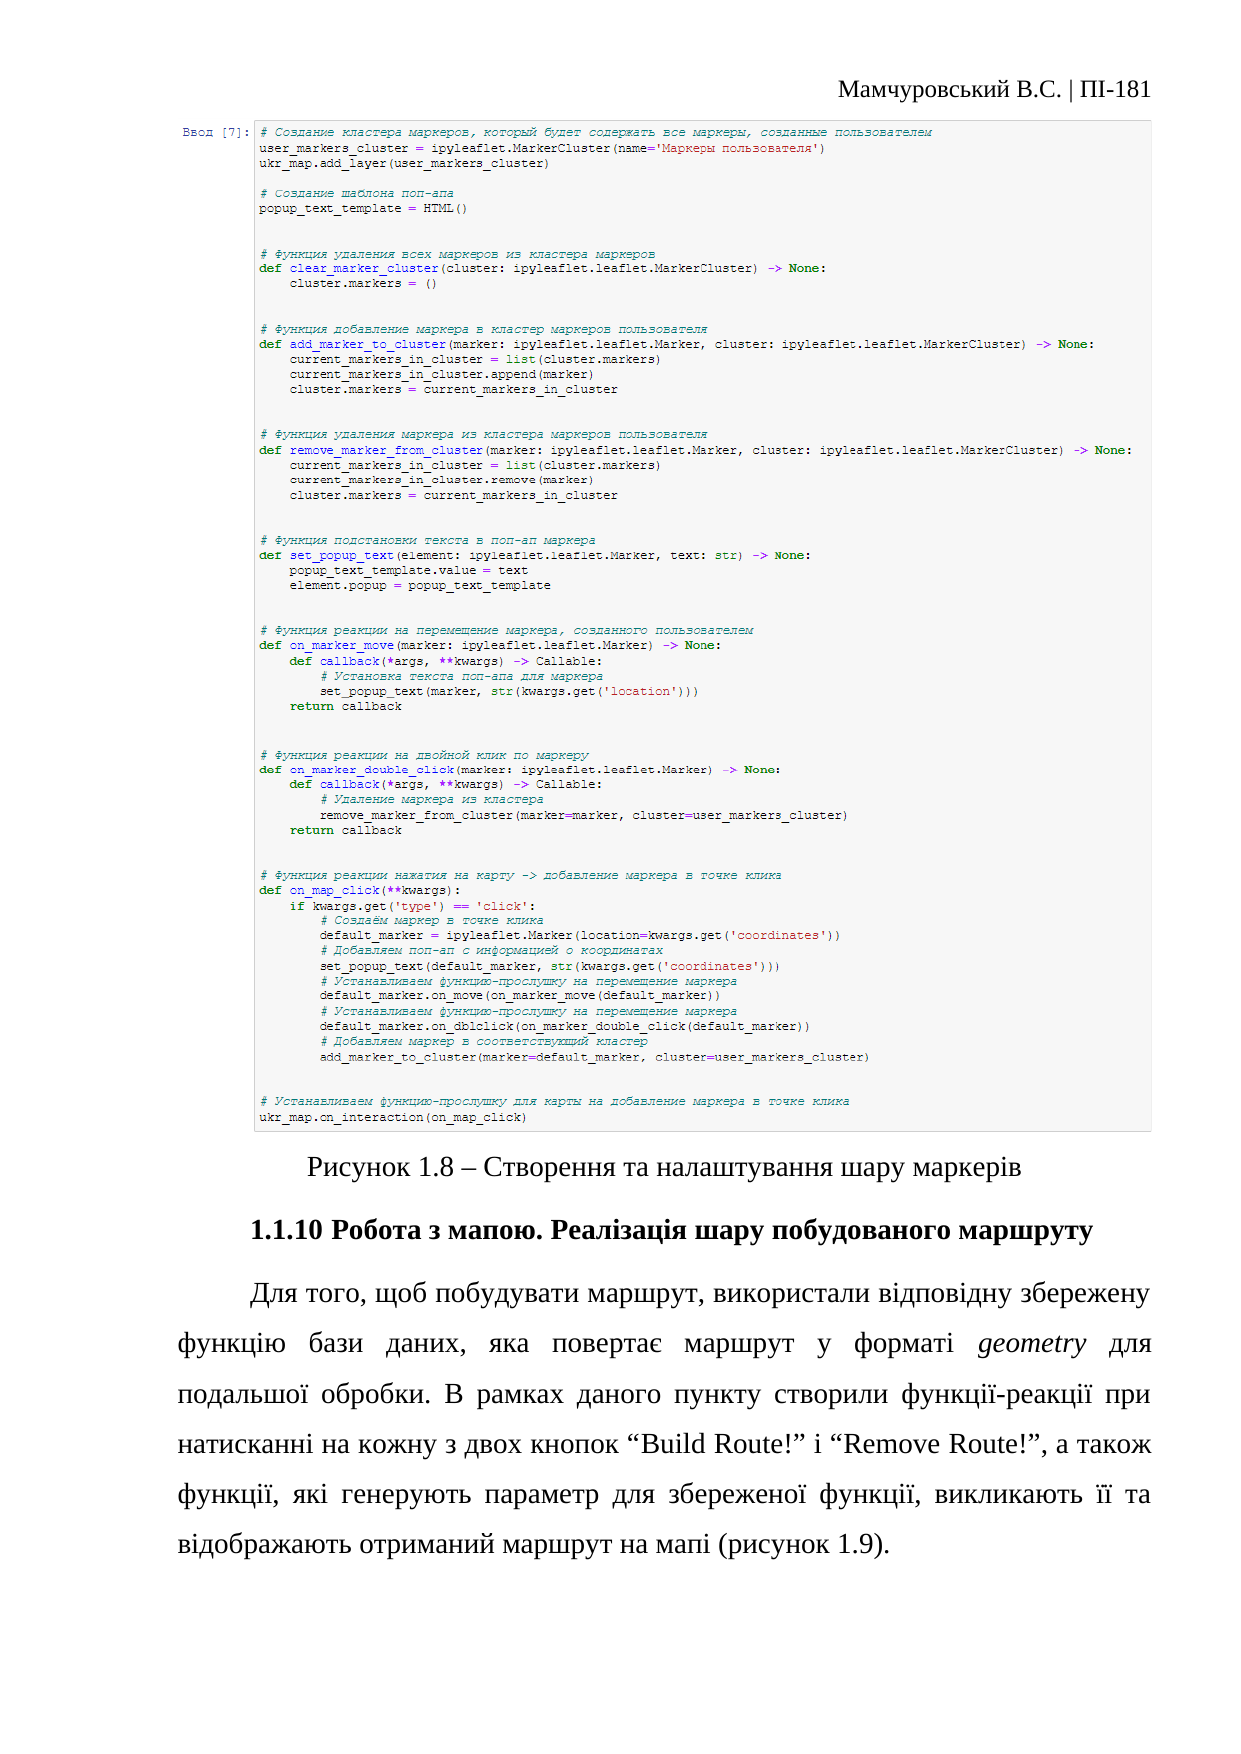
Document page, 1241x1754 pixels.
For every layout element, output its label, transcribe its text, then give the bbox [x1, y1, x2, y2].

picture [177, 118, 1152, 1133]
text Для того, щоб побудувати маршрут, використали відповідну збережену функцію бази даних, яка повертає маршрут у форматі geometry для подальшої обробки. В рамках даного пункту створили функції-реакції при натисканні на кожну з двох кнопок “Build Route!” і “Remove Route!”, а також функції, які генерують параметр для збереженої функції, викликають її та відображають отриманий маршрут на мапі (рисунок 1.9). [177, 1275, 1152, 1560]
text Рисунок 1.8 – Створення та налаштування шару маркерів [177, 1149, 1152, 1183]
subtitle Робота з мапою. Реалізація шару побудованого маршруту [250, 1212, 1152, 1246]
